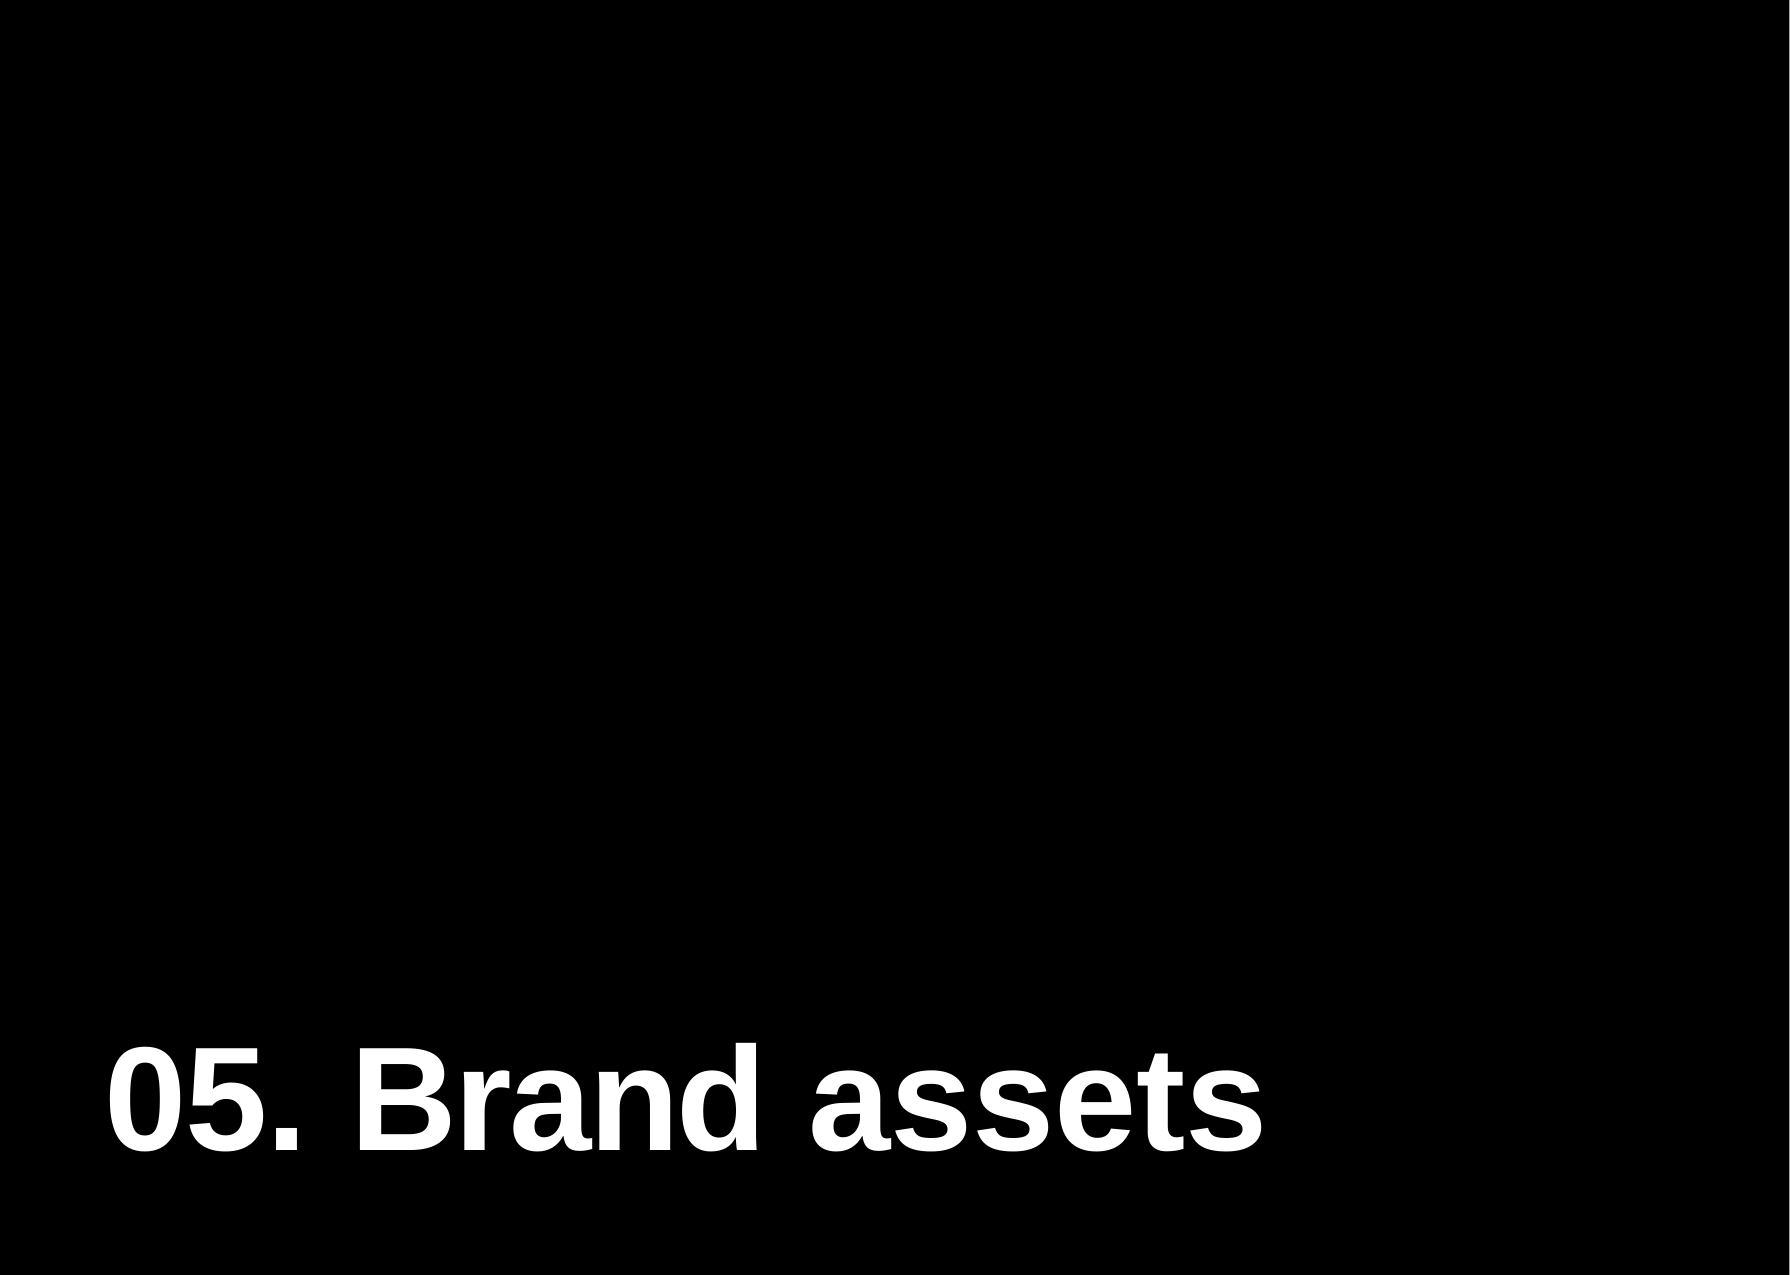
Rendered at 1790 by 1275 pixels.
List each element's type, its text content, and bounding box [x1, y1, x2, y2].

subtitle Brand assets [104, 1011, 1745, 1181]
